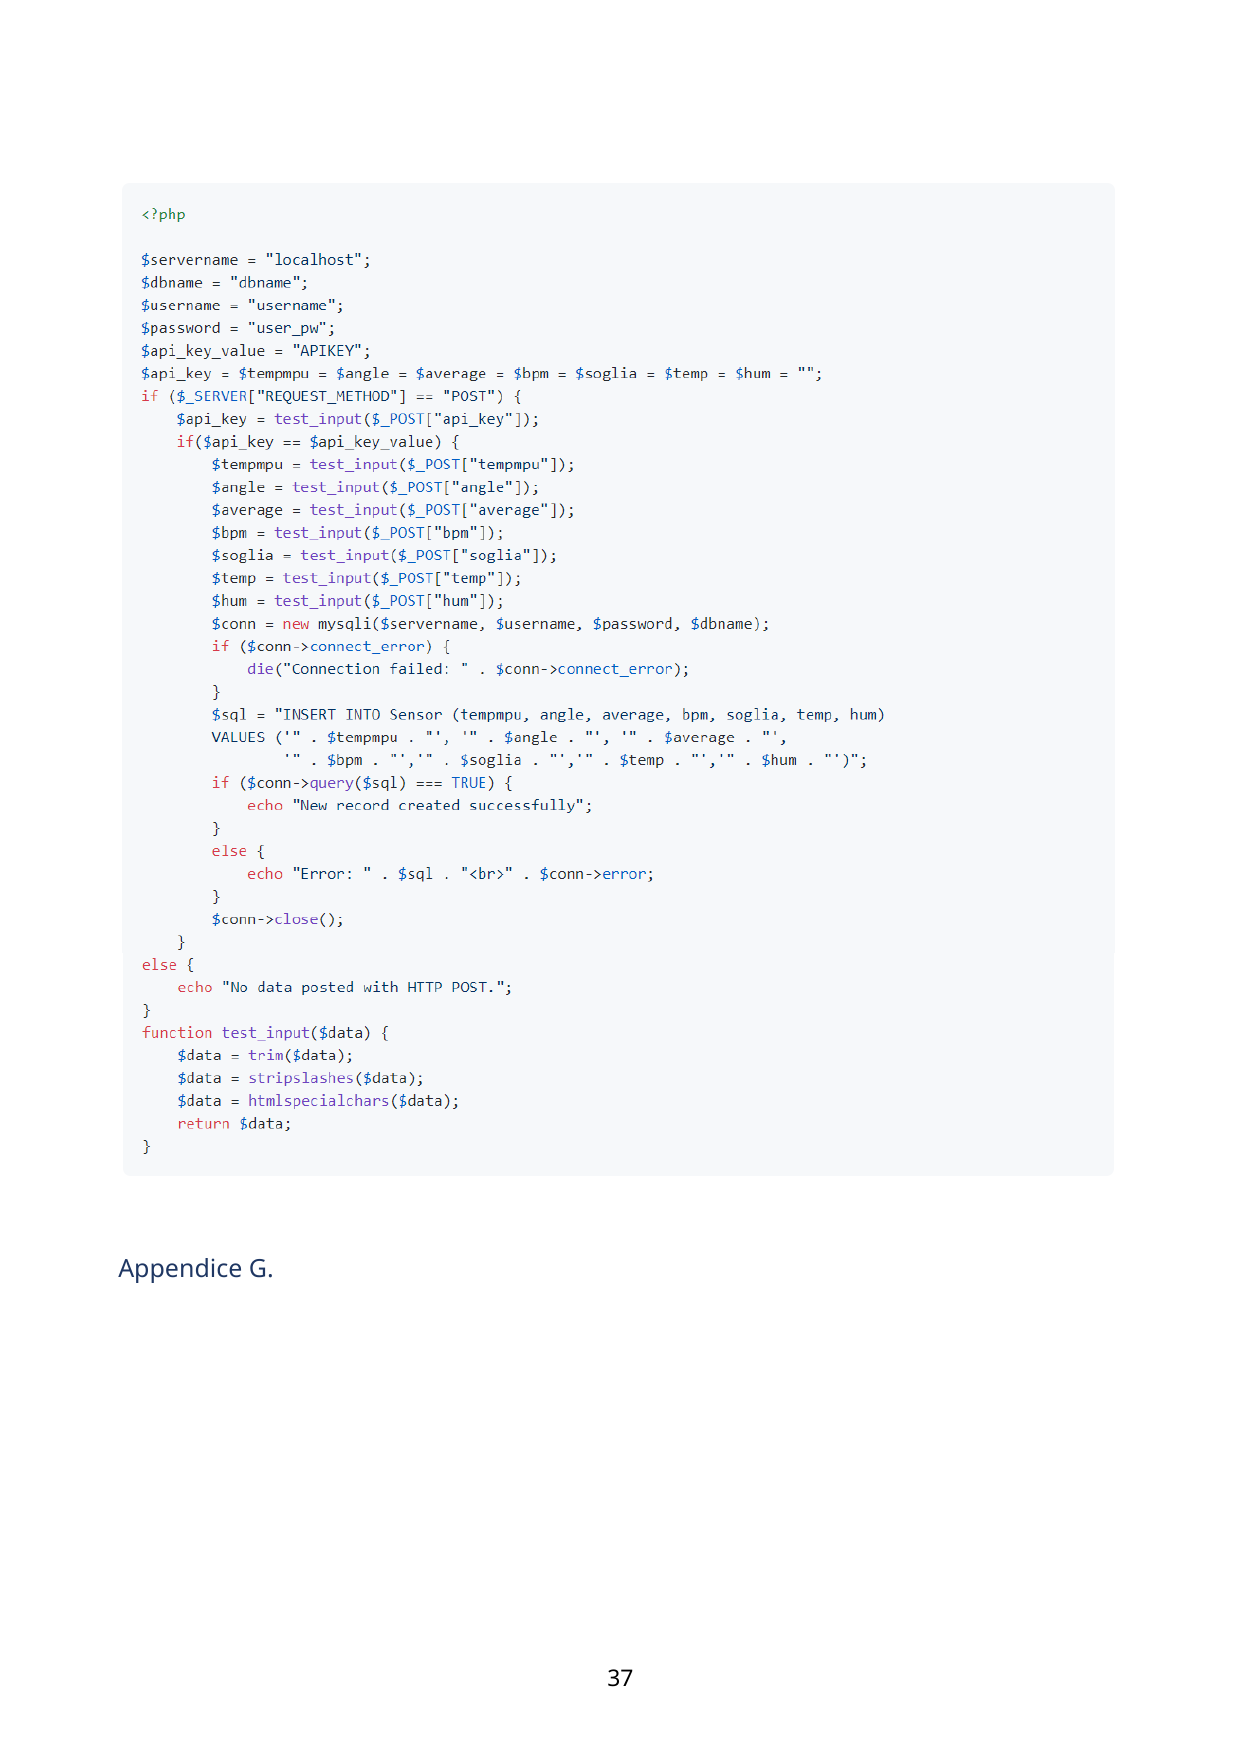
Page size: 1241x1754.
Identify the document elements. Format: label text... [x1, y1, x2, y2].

subtitle Appendice G. [118, 1251, 1122, 1285]
picture [118, 180, 1123, 1181]
